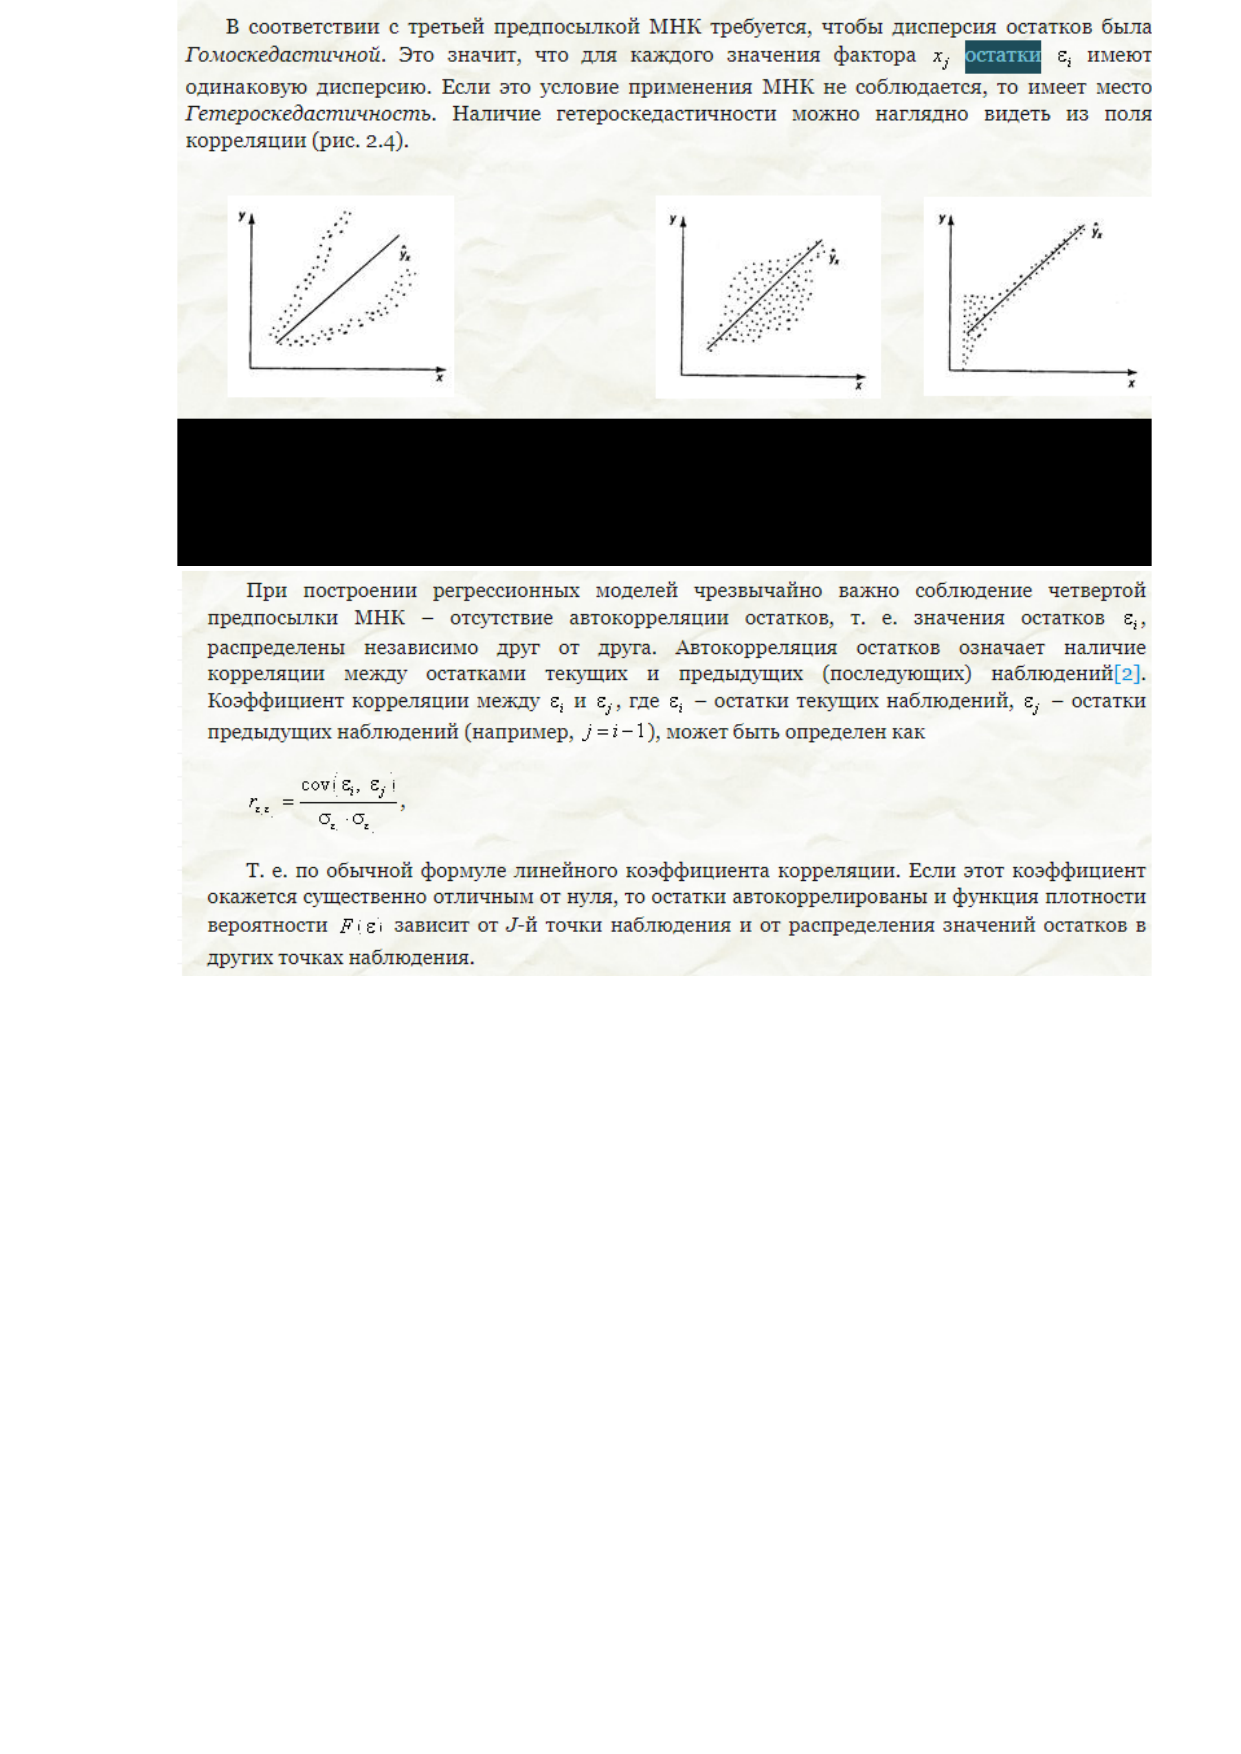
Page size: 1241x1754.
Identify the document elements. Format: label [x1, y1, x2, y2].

picture [177, 0, 1152, 566]
picture [177, 571, 1152, 976]
